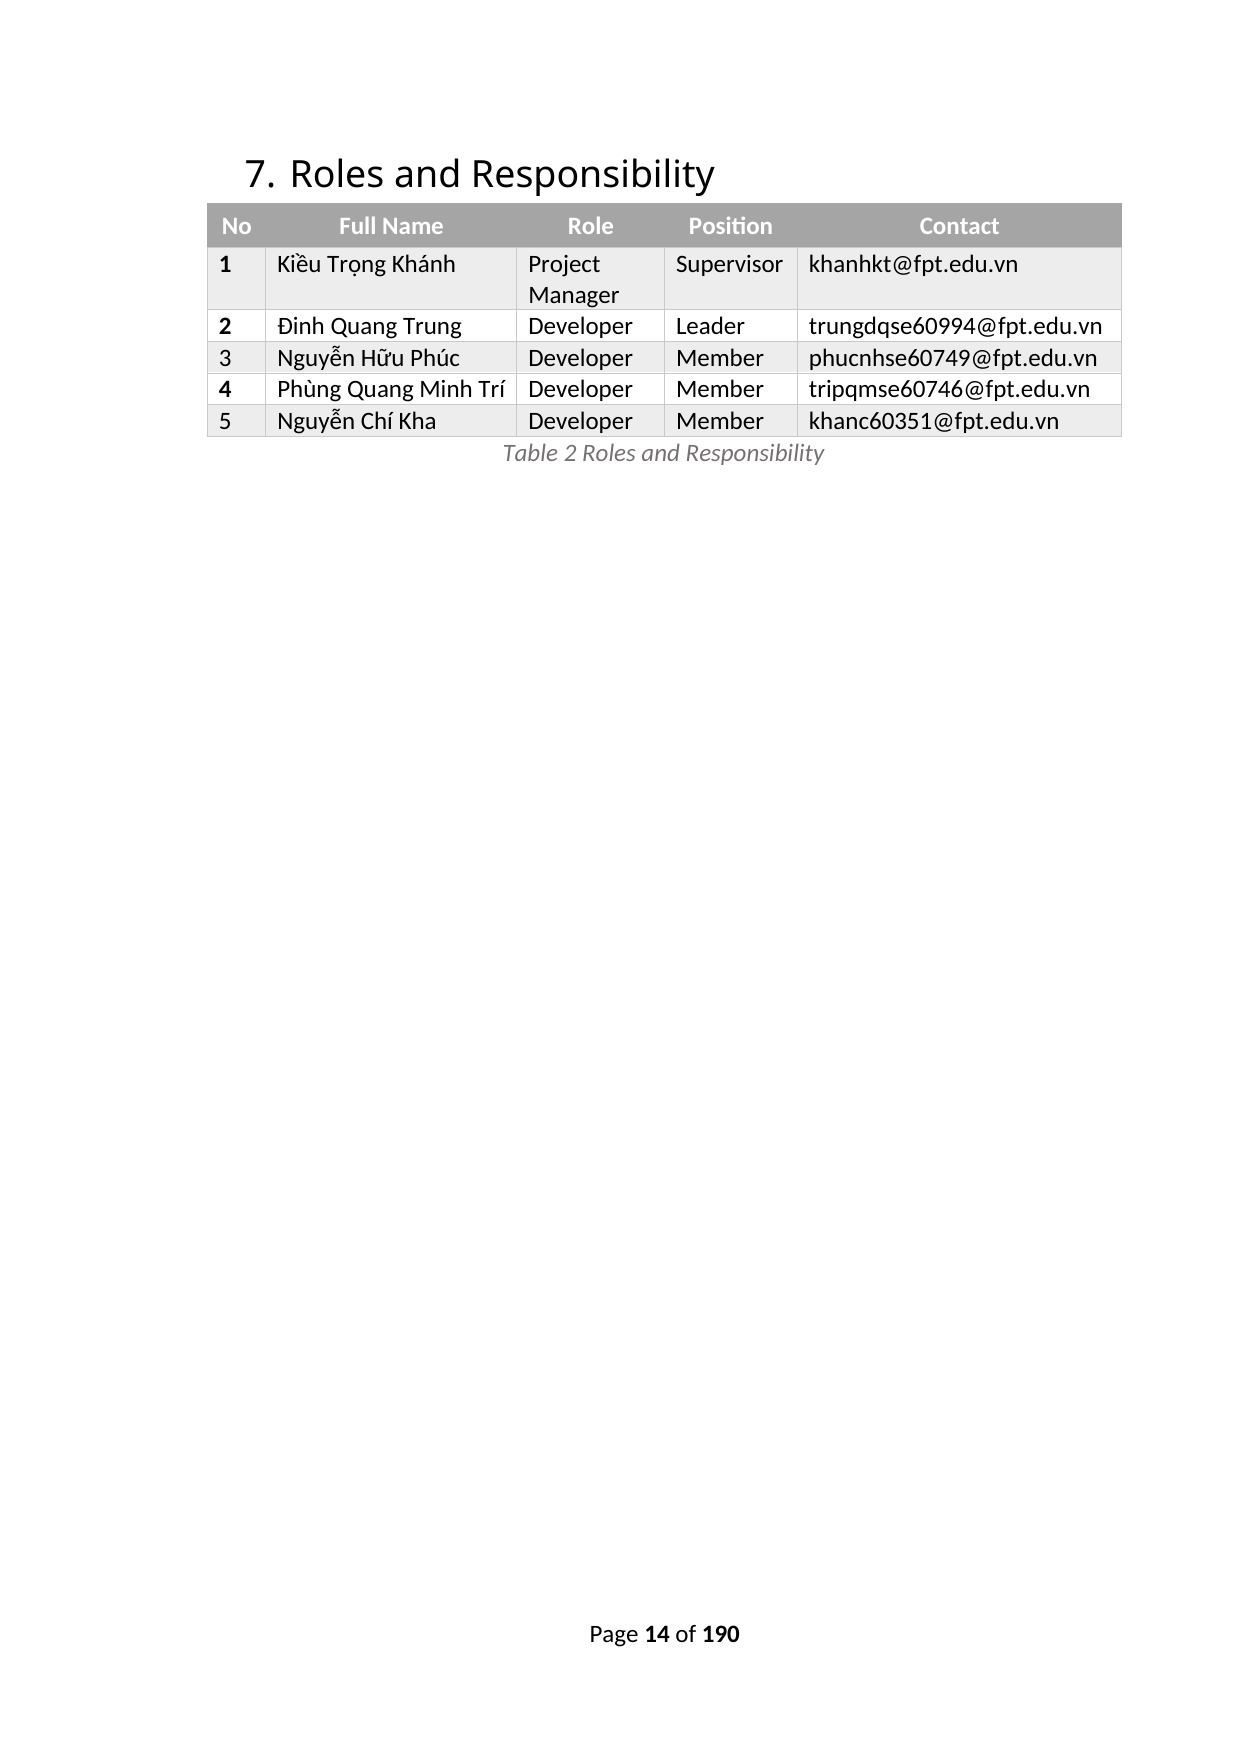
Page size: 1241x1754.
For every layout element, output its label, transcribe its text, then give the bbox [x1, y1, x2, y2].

table_cell phucnhse60749@fpt.edu.vn [798, 342, 1121, 372]
table_cell khanc60351@fpt.edu.vn [798, 405, 1121, 436]
table_cell 1 [208, 248, 265, 309]
table_cell Đinh Quang Trung [266, 310, 516, 341]
table_header Contact [798, 204, 1121, 247]
table_cell Leader [665, 310, 797, 341]
table_cell 3 [208, 342, 265, 372]
table_cell Kiều Trọng Khánh [266, 248, 516, 309]
table_cell tripqmse60746@fpt.edu.vn [798, 374, 1121, 404]
table_cell Nguyễn Hữu Phúc [266, 342, 516, 372]
table_cell Member [665, 374, 797, 404]
table_cell khanhkt@fpt.edu.vn [798, 248, 1121, 309]
table_header Full Name [266, 204, 516, 247]
table_cell Member [665, 405, 797, 436]
table_header Role [517, 204, 664, 247]
table_cell Member [665, 342, 797, 372]
table_cell 2 [208, 310, 265, 341]
table_cell trungdqse60994@fpt.edu.vn [798, 310, 1121, 341]
table_cell 5 [208, 405, 265, 436]
table_header Position [665, 204, 797, 247]
table_cell Phùng Quang Minh Trí [266, 374, 516, 404]
table_cell 4 [208, 374, 265, 404]
table_cell Supervisor [665, 248, 797, 309]
table_cell Developer [517, 405, 664, 436]
table_cell Developer [517, 310, 664, 341]
subtitle Roles and Responsibility [244, 148, 1122, 199]
table_cell Developer [517, 374, 664, 404]
table_header No [208, 204, 265, 247]
table_cell Nguyễn Chí Kha [266, 405, 516, 436]
table_cell Developer [517, 342, 664, 372]
table_cell Project Manager [517, 248, 664, 309]
